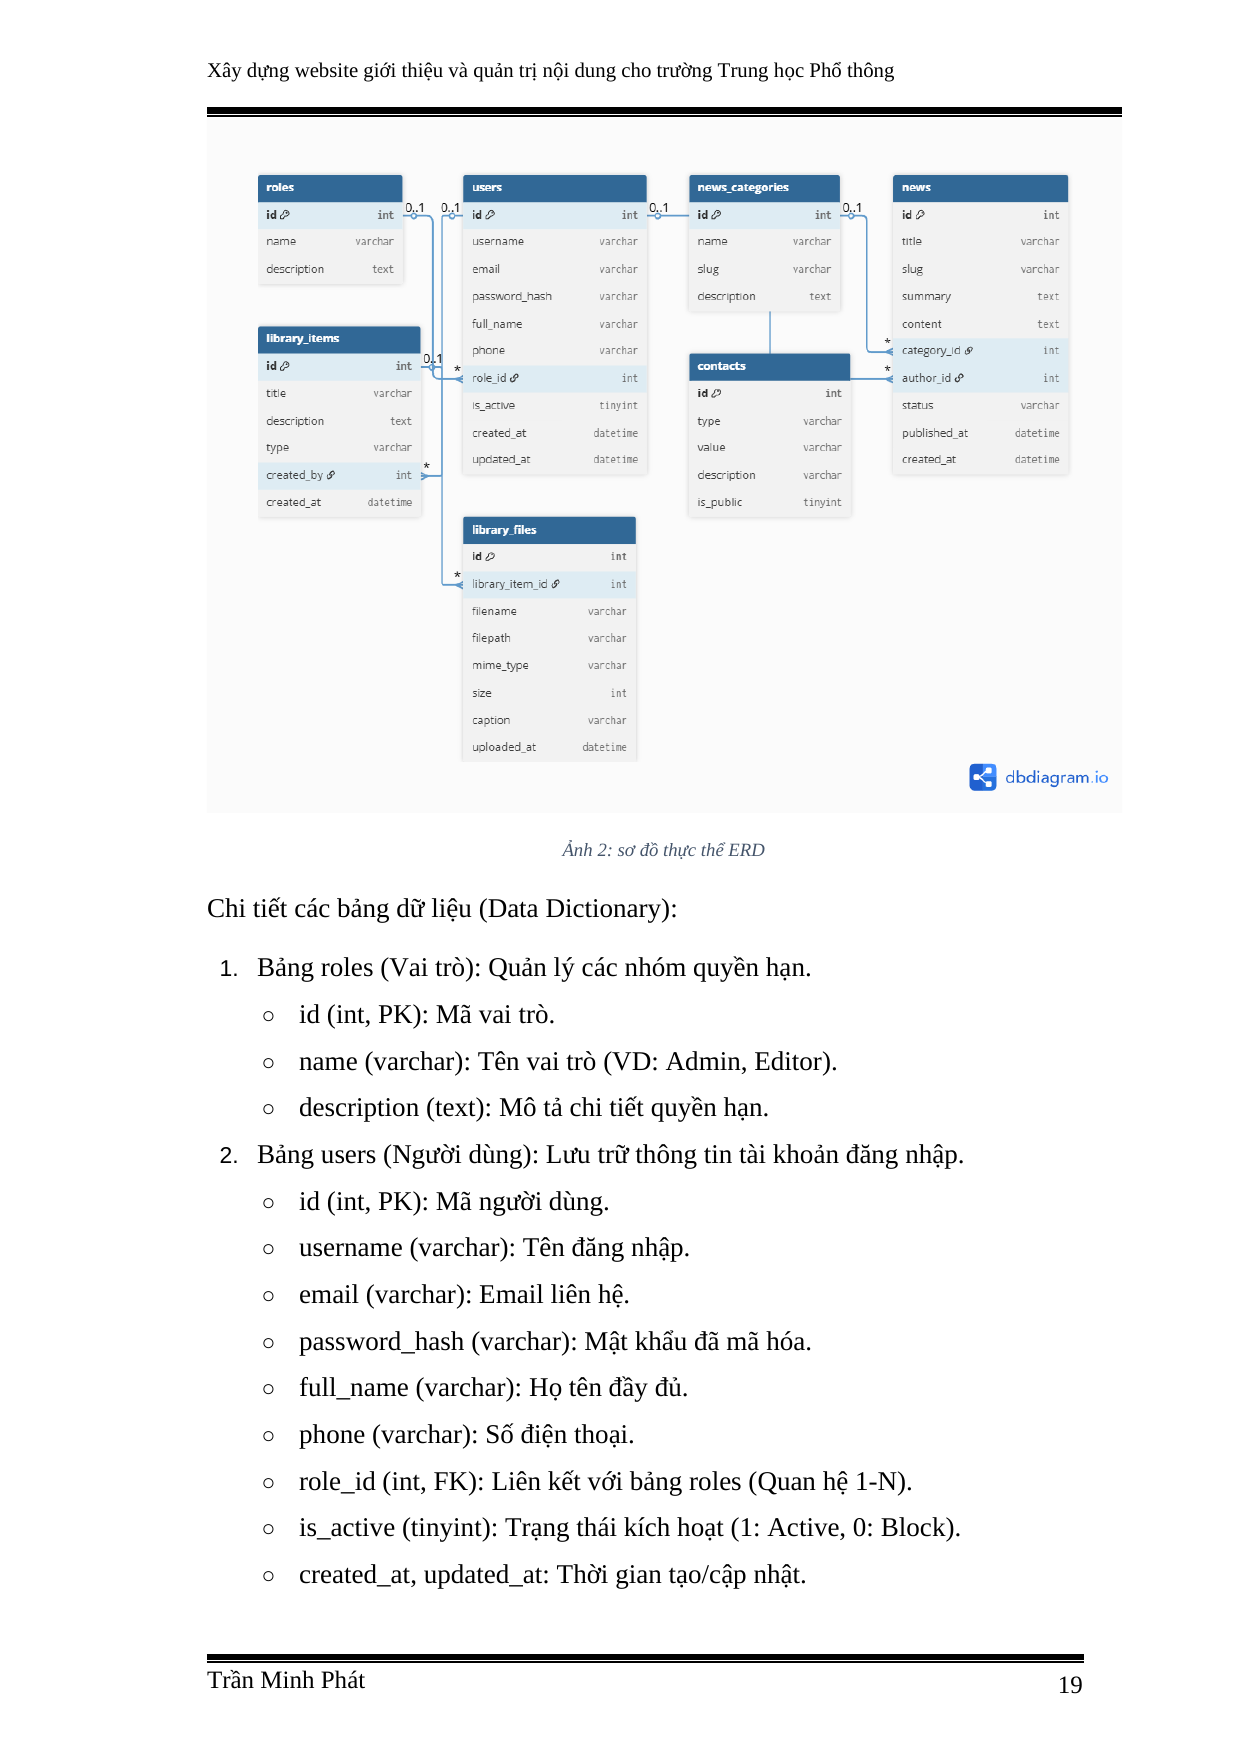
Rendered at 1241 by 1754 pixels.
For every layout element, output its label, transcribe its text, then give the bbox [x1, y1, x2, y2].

list email (varchar): Email liên hệ. [261, 1278, 1122, 1309]
list Bảng users (Người dùng): Lưu trữ thông tin tài khoản đăng nhập. [219, 1138, 1122, 1169]
list role_id (int, FK): Liên kết với bảng roles (Quan hệ 1-N). [261, 1465, 1122, 1496]
list phone (varchar): Số điện thoại. [261, 1418, 1122, 1449]
list description (text): Mô tả chi tiết quyền hạn. [261, 1092, 1122, 1123]
picture [206, 118, 1123, 813]
text Chi tiết các bảng dữ liệu (Data Dictionary): [207, 892, 1122, 923]
list full_name (varchar): Họ tên đầy đủ. [261, 1372, 1122, 1403]
list created_at, updated_at: Thời gian tạo/cập nhật. [261, 1558, 1122, 1589]
list username (varchar): Tên đăng nhập. [261, 1232, 1122, 1263]
list name (varchar): Tên vai trò (VD: Admin, Editor). [261, 1045, 1122, 1076]
list password_hash (varchar): Mật khẩu đã mã hóa. [261, 1325, 1122, 1356]
list Bảng roles (Vai trò): Quản lý các nhóm quyền hạn. [219, 952, 1122, 983]
list id (int, PK): Mã vai trò. [261, 998, 1122, 1029]
list id (int, PK): Mã người dùng. [261, 1185, 1122, 1216]
list is_active (tinyint): Trạng thái kích hoạt (1: Active, 0: Block). [261, 1512, 1122, 1543]
